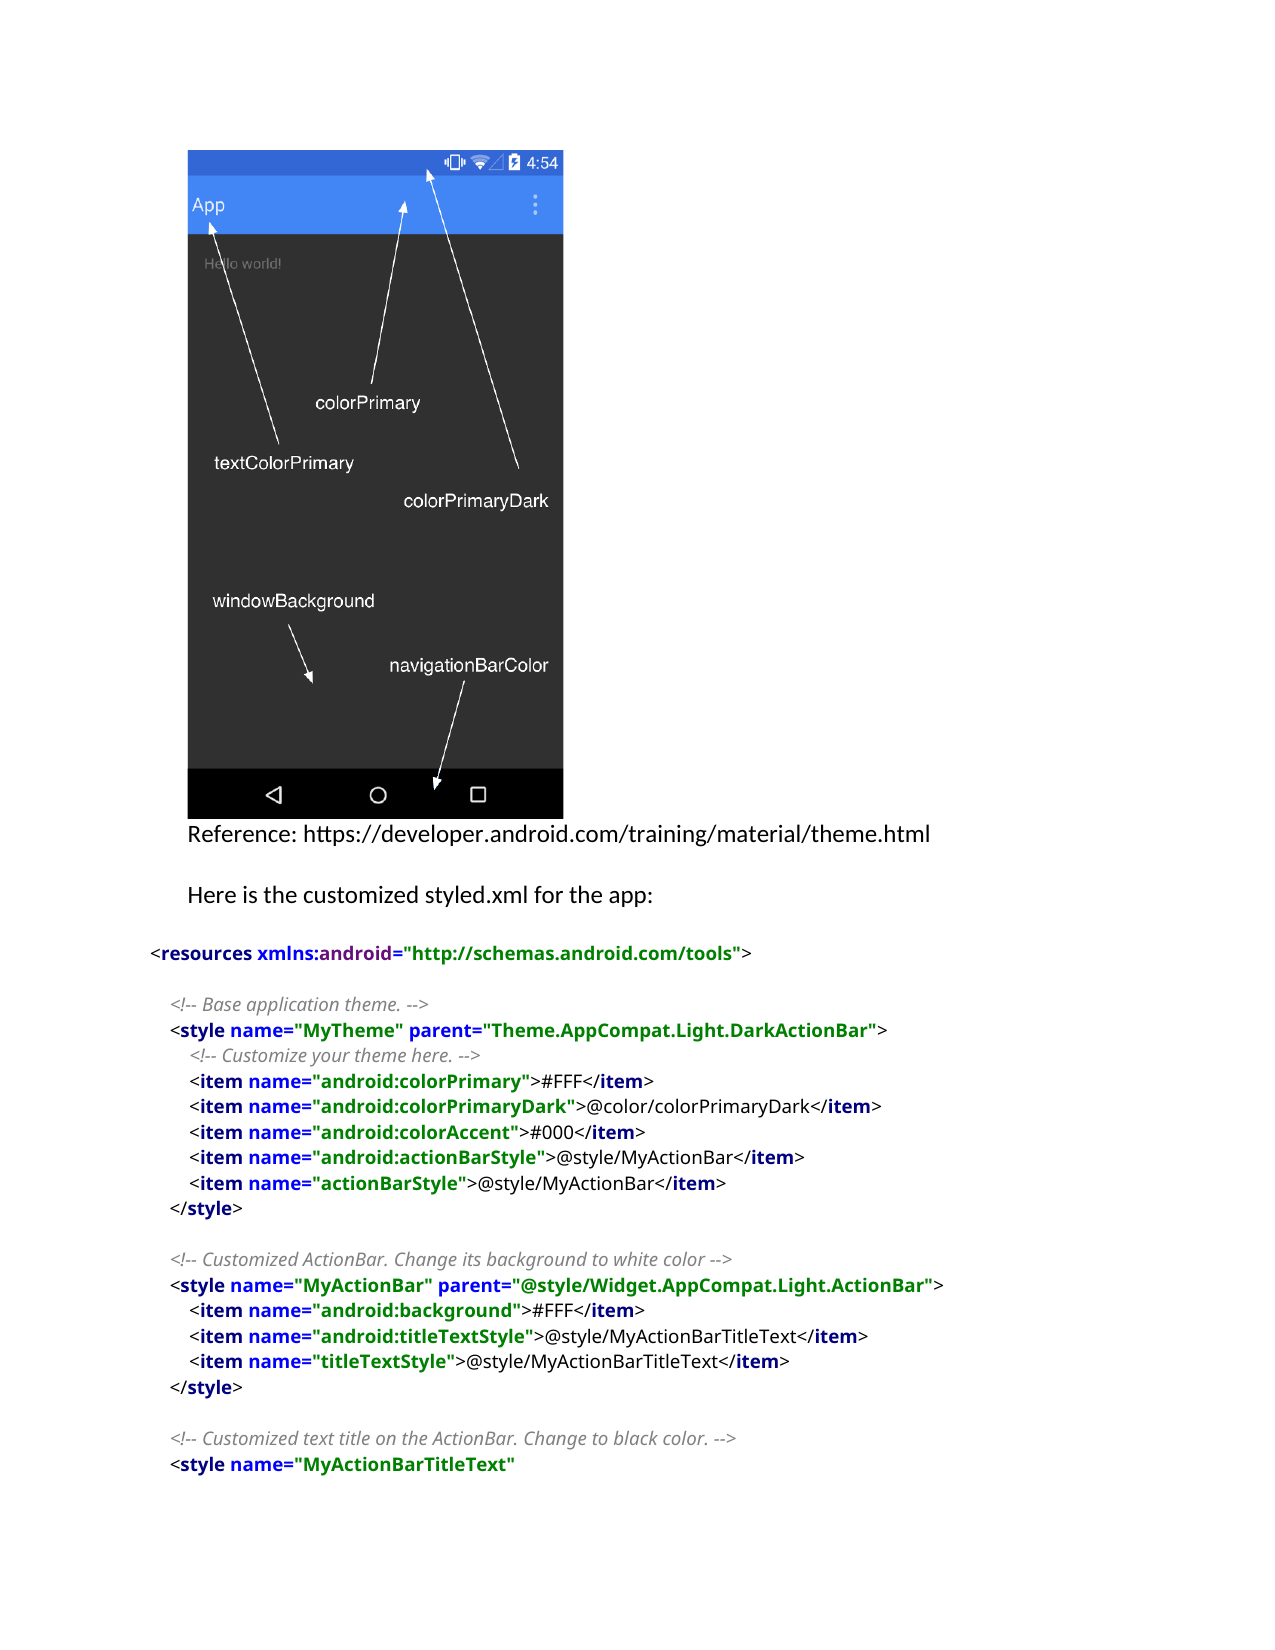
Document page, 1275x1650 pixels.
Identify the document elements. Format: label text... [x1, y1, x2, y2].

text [150, 940, 1125, 1476]
picture [187, 150, 564, 819]
text Here is the customized styled.xml for the app: [187, 879, 1125, 910]
text Reference: https://developer.android.com/training/material/theme.html [187, 818, 1125, 849]
